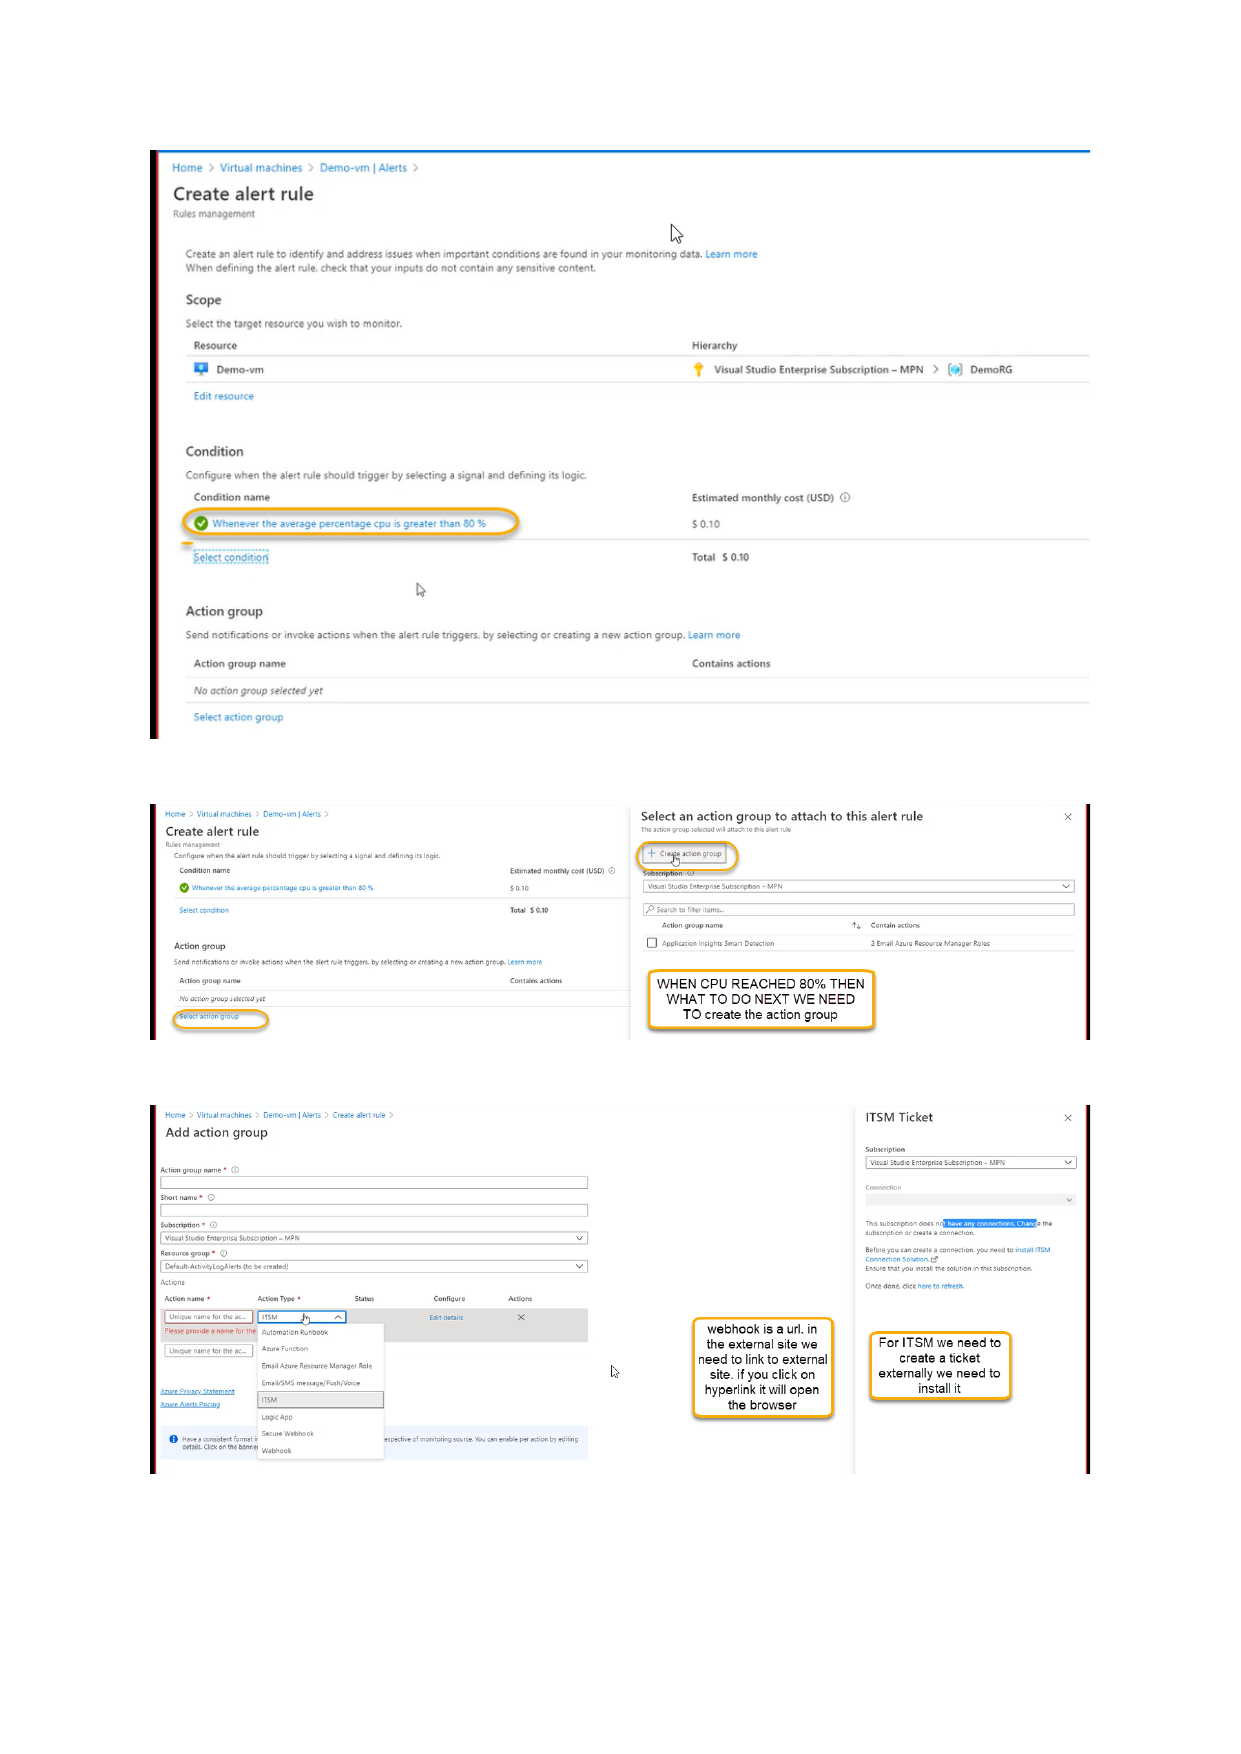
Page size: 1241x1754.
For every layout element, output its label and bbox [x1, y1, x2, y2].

picture [150, 804, 1091, 1040]
picture [150, 1105, 1091, 1474]
picture [150, 150, 1091, 739]
